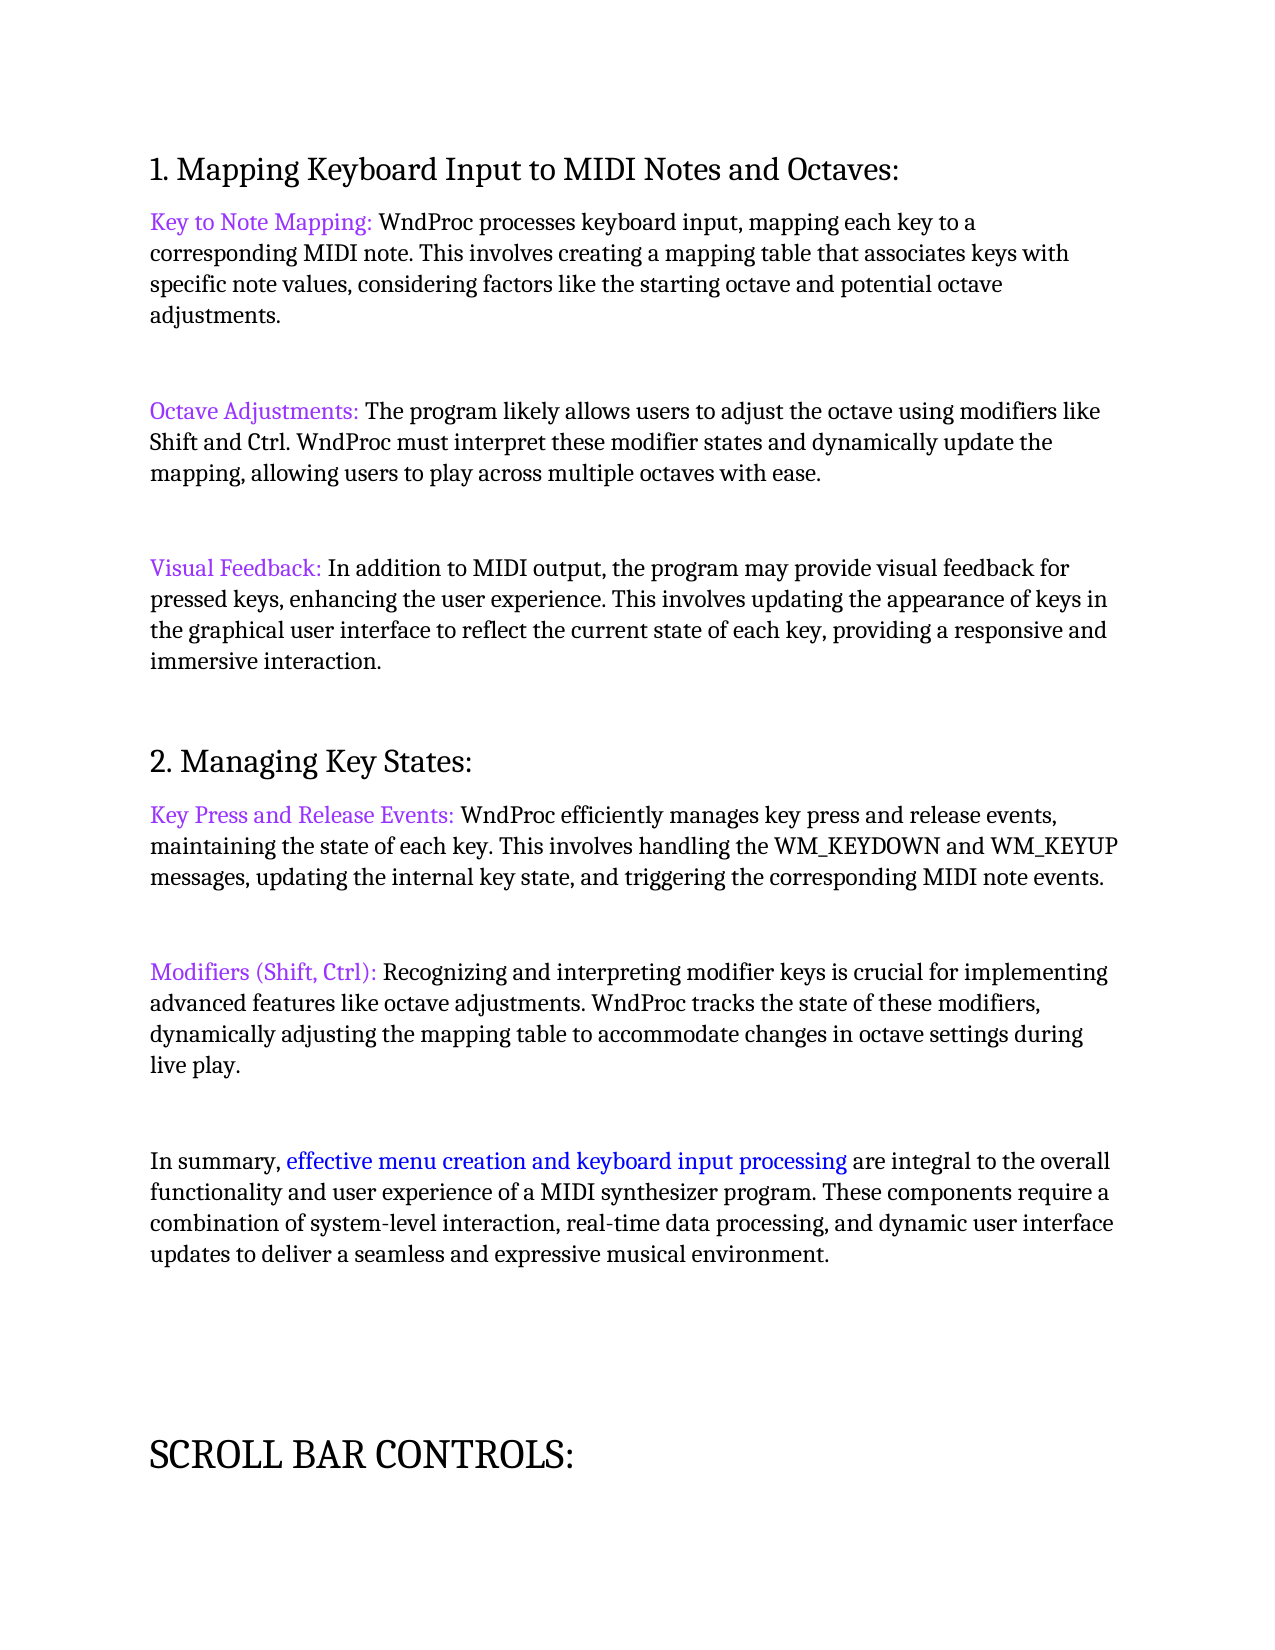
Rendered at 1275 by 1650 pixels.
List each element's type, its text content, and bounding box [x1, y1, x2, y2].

text Key to Note Mapping: WndProc processes keyboard input, mapping each key to a corresponding MIDI note. This involves creating a mapping table that associates keys with specific note values, considering factors like the starting octave and potential octave adjustments. [150, 208, 1125, 330]
text 2. Managing Key States: [150, 743, 1125, 781]
text SCROLL BAR CONTROLS: [150, 1431, 1125, 1478]
text 1. Mapping Keyboard Input to MIDI Notes and Octaves: [150, 150, 1125, 188]
text Key Press and Release Events: WndProc efficiently manages key press and release events, maintaining the state of each key. This involves handling the WM_KEYDOWN and WM_KEYUP messages, updating the internal key state, and triggering the corresponding MIDI note events. [150, 801, 1125, 891]
text In summary, effective menu creation and keyboard input processing are integral to the overall functionality and user experience of a MIDI synthesizer program. These components require a combination of system-level interaction, real-time data processing, and dynamic user interface updates to deliver a seamless and expressive musical environment. [150, 1147, 1125, 1268]
text Modifiers (Shift, Ctrl): Recognizing and interpreting modifier keys is crucial for implementing advanced features like octave adjustments. WndProc tracks the state of these modifiers, dynamically adjusting the mapping table to accommodate changes in octave settings during live play. [150, 958, 1125, 1080]
text Octave Adjustments: The program likely allows users to adjust the octave using modifiers like Shift and Ctrl. WndProc must interpret these modifier states and dynamically update the mapping, allowing users to play across multiple octaves with ease. [150, 397, 1125, 487]
text Visual Feedback: In addition to MIDI output, the program may provide visual feedback for pressed keys, enhancing the user experience. This involves updating the appearance of keys in the graphical user interface to reflect the current state of each key, providing a responsive and immersive interaction. [150, 554, 1125, 676]
